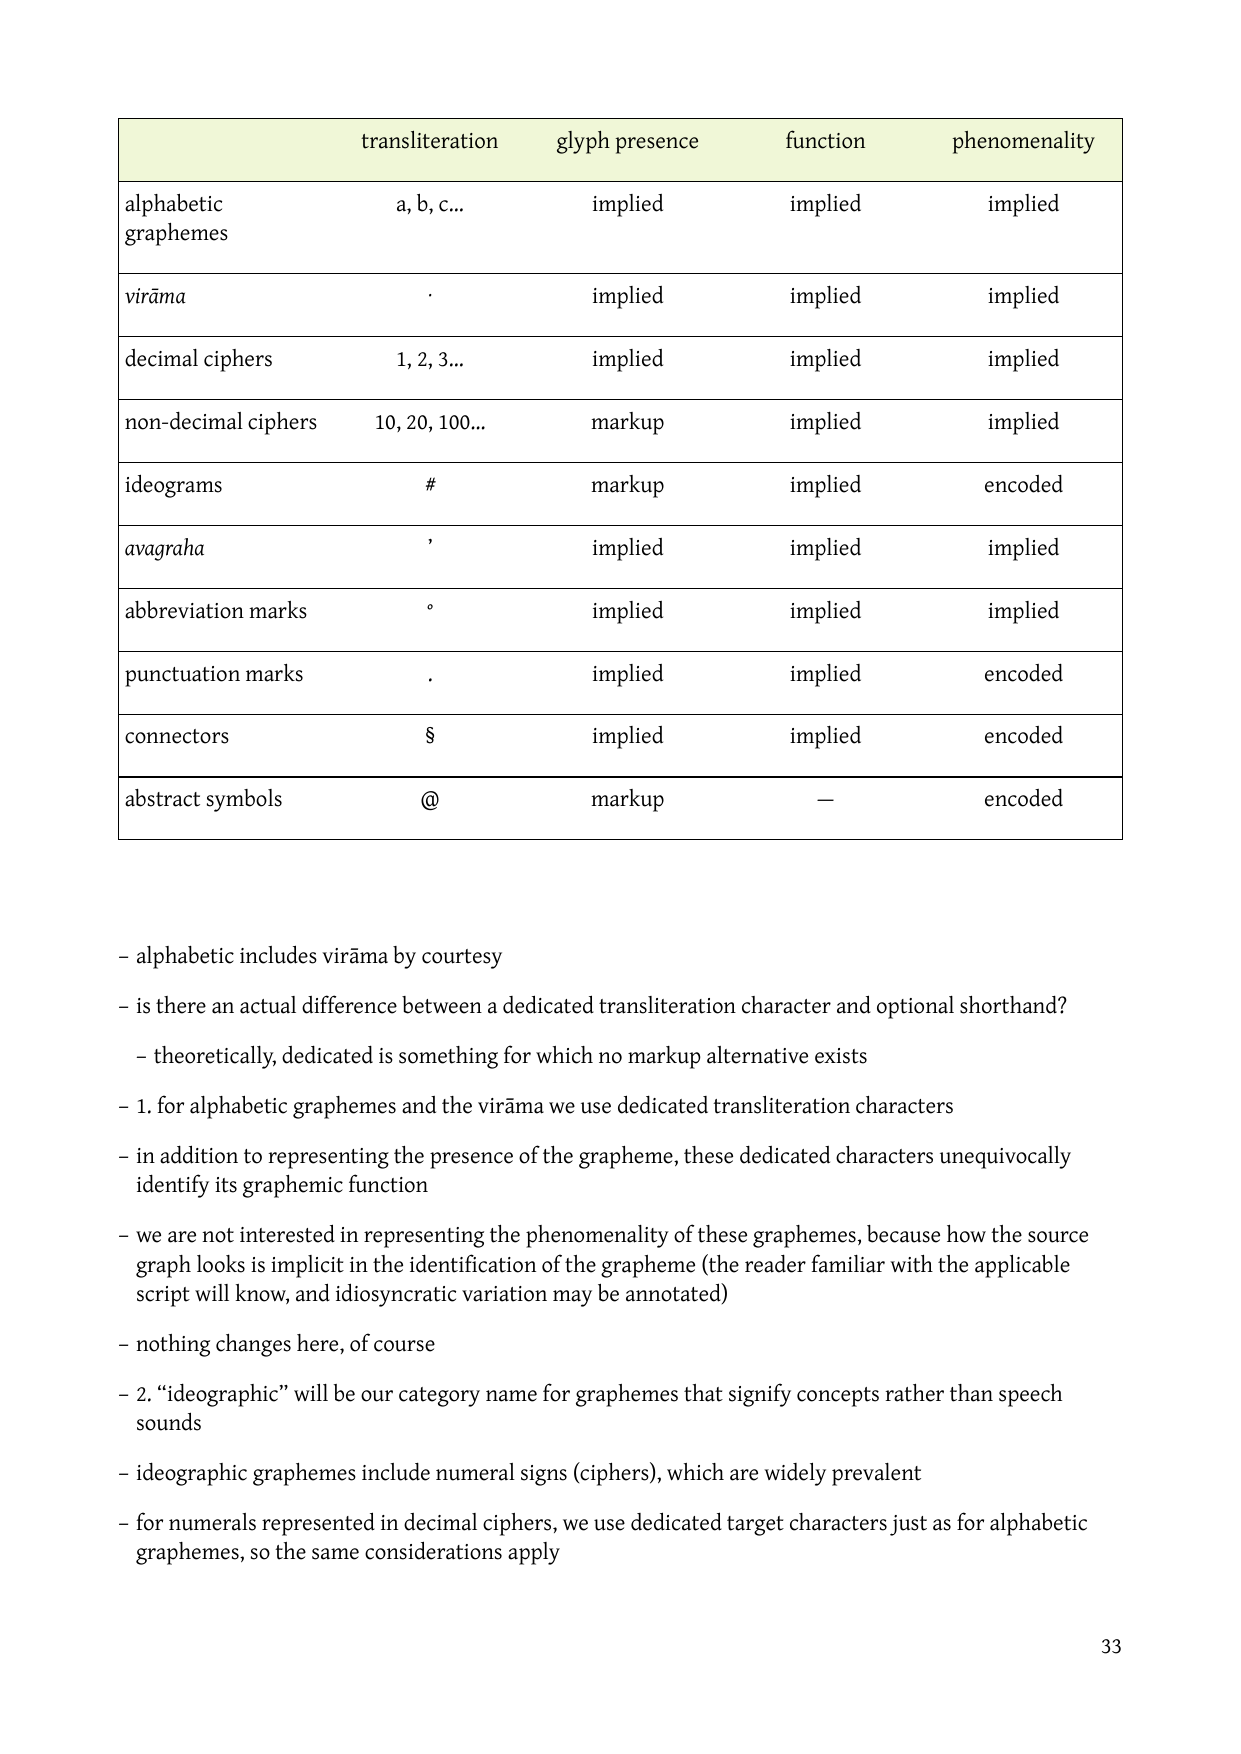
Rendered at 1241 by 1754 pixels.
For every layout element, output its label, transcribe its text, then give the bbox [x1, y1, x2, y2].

list ideographic graphemes include numeral signs (ciphers), which are widely prevalent [118, 1457, 1122, 1486]
table_cell implied [529, 526, 727, 588]
table_cell function [727, 119, 924, 181]
table_cell abstract symbols [119, 778, 331, 839]
table_cell alphabetic graphemes [119, 182, 331, 273]
table_cell transliteration [331, 119, 529, 181]
table_cell implied [529, 182, 727, 273]
table_cell . [331, 652, 529, 713]
table_cell 1, 2, 3… [331, 337, 529, 399]
list we are not interested in representing the phenomenality of these graphemes, because how the source graph looks is implicit in the identification of the grapheme (the reader familiar with the applicable script will know, and idiosyncratic variation may be annotated) [118, 1219, 1122, 1307]
table_cell implied [727, 463, 924, 525]
list for numerals represented in decimal ciphers, we use dedicated target characters just as for alphabetic graphemes, so the same considerations apply [118, 1507, 1122, 1565]
table_cell implied [924, 400, 1122, 462]
table_cell markup [529, 400, 727, 462]
list 1. for alphabetic graphemes and the virāma we use dedicated transliteration characters [118, 1090, 1122, 1119]
table_cell § [331, 715, 529, 776]
list in addition to representing the presence of the grapheme, these dedicated characters unequivocally identify its graphemic function [118, 1140, 1122, 1199]
table_cell non-decimal ciphers [119, 400, 331, 462]
table_cell implied [727, 715, 924, 776]
table_cell encoded [924, 715, 1122, 776]
table_cell implied [924, 526, 1122, 588]
table_cell @ [331, 778, 529, 839]
table_cell punctuation marks [119, 652, 331, 713]
table_cell markup [529, 778, 727, 839]
table_cell implied [727, 589, 924, 651]
table_cell glyph presence [529, 119, 727, 181]
table_cell implied [727, 337, 924, 399]
list is there an actual difference between a dedicated transliteration character and optional shorthand? [118, 990, 1122, 1019]
list theoretically, dedicated is something for which no markup alternative exists [136, 1040, 1122, 1069]
table_cell implied [727, 652, 924, 713]
table_cell implied [727, 182, 924, 273]
table_cell implied [529, 337, 727, 399]
table_cell implied [727, 274, 924, 336]
list nothing changes here, of course [118, 1328, 1122, 1357]
table_cell avagraha [119, 526, 331, 588]
list 2. “ideographic” will be our category name for graphemes that signify concepts rather than speech sounds [118, 1378, 1122, 1436]
table_cell virāma [119, 274, 331, 336]
table_cell phenomenality [924, 119, 1122, 181]
table_cell ° [331, 589, 529, 651]
table_cell [119, 119, 331, 181]
table_cell ideograms [119, 463, 331, 525]
table_cell implied [529, 652, 727, 713]
table_cell implied [529, 715, 727, 776]
table_cell implied [924, 337, 1122, 399]
table_cell encoded [924, 652, 1122, 713]
table_cell decimal ciphers [119, 337, 331, 399]
list alphabetic includes virāma by courtesy [118, 940, 1122, 969]
table_cell — [727, 778, 924, 839]
table_cell 10, 20, 100… [331, 400, 529, 462]
table_cell abbreviation marks [119, 589, 331, 651]
table_cell connectors [119, 715, 331, 776]
table_cell implied [529, 274, 727, 336]
table_cell encoded [924, 778, 1122, 839]
table_cell encoded [924, 463, 1122, 525]
table_cell a, b, c… [331, 182, 529, 273]
table_cell implied [727, 400, 924, 462]
table_cell ’ [331, 526, 529, 588]
table_cell markup [529, 463, 727, 525]
table_cell implied [727, 526, 924, 588]
table_cell · [331, 274, 529, 336]
table_cell implied [529, 589, 727, 651]
table_cell implied [924, 589, 1122, 651]
table_cell implied [924, 182, 1122, 273]
table_cell implied [924, 274, 1122, 336]
table_cell # [331, 463, 529, 525]
